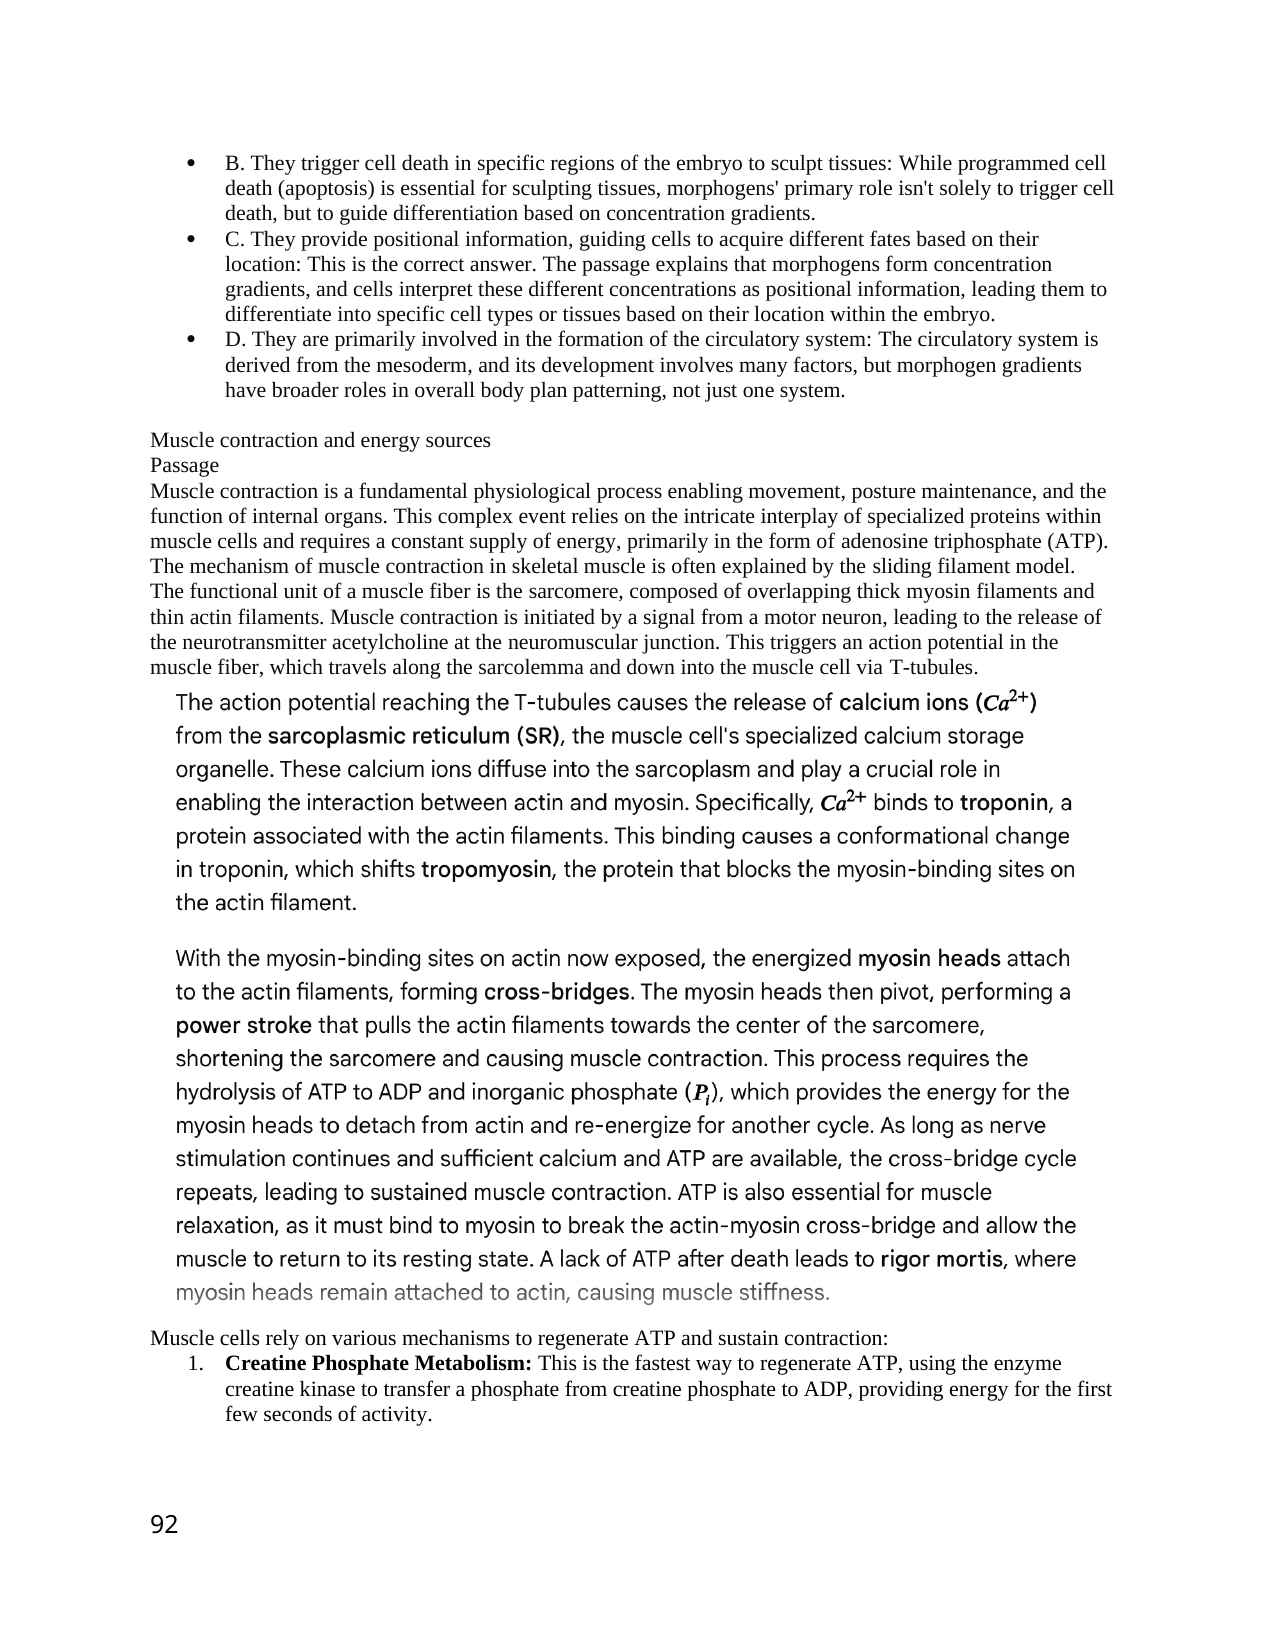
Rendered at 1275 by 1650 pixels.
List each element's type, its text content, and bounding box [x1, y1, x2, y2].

text Muscle contraction is a fundamental physiological process enabling movement, posture maintenance, and the function of internal organs. This complex event relies on the intricate interplay of specialized proteins within muscle cells and requires a constant supply of energy, primarily in the form of adenosine triphosphate (ATP). The mechanism of muscle contraction in skeletal muscle is often explained by the sliding filament model. [150, 478, 1125, 578]
list C. They provide positional information, guiding cells to acquire different fates based on their location: This is the correct answer. The passage explains that morphogens form concentration gradients, and cells interpret these different concentrations as positional information, leading them to differentiate into specific cell types or tissues based on their location within the embryo. [187, 226, 1125, 326]
list Creatine Phosphate Metabolism: This is the fastest way to regenerate ATP, using the enzyme creatine kinase to transfer a phosphate from creatine phosphate to ADP, providing energy for the first few seconds of activity. [187, 1350, 1125, 1426]
picture [150, 679, 1125, 1326]
text Muscle contraction and energy sources [150, 427, 1125, 452]
text Muscle cells rely on various mechanisms to regenerate ATP and sustain contraction: [150, 1326, 1125, 1350]
text Passage [150, 452, 1125, 478]
text The functional unit of a muscle fiber is the sarcomere, composed of overlapping thick myosin filaments and thin actin filaments. Muscle contraction is initiated by a signal from a motor neuron, leading to the release of the neurotransmitter acetylcholine at the neuromuscular junction. This triggers an action potential in the muscle fiber, which travels along the sarcolemma and down into the muscle cell via T-tubules. [150, 578, 1125, 679]
list B. They trigger cell death in specific regions of the embryo to sculpt tissues: While programmed cell death (apoptosis) is essential for sculpting tissues, morphogens' primary role isn't solely to trigger cell death, but to guide differentiation based on concentration gradients. [187, 150, 1125, 226]
list D. They are primarily involved in the formation of the circulatory system: The circulatory system is derived from the mesoderm, and its development involves many factors, but morphogen gradients have broader roles in overall body plan patterning, not just one system. [187, 326, 1125, 402]
